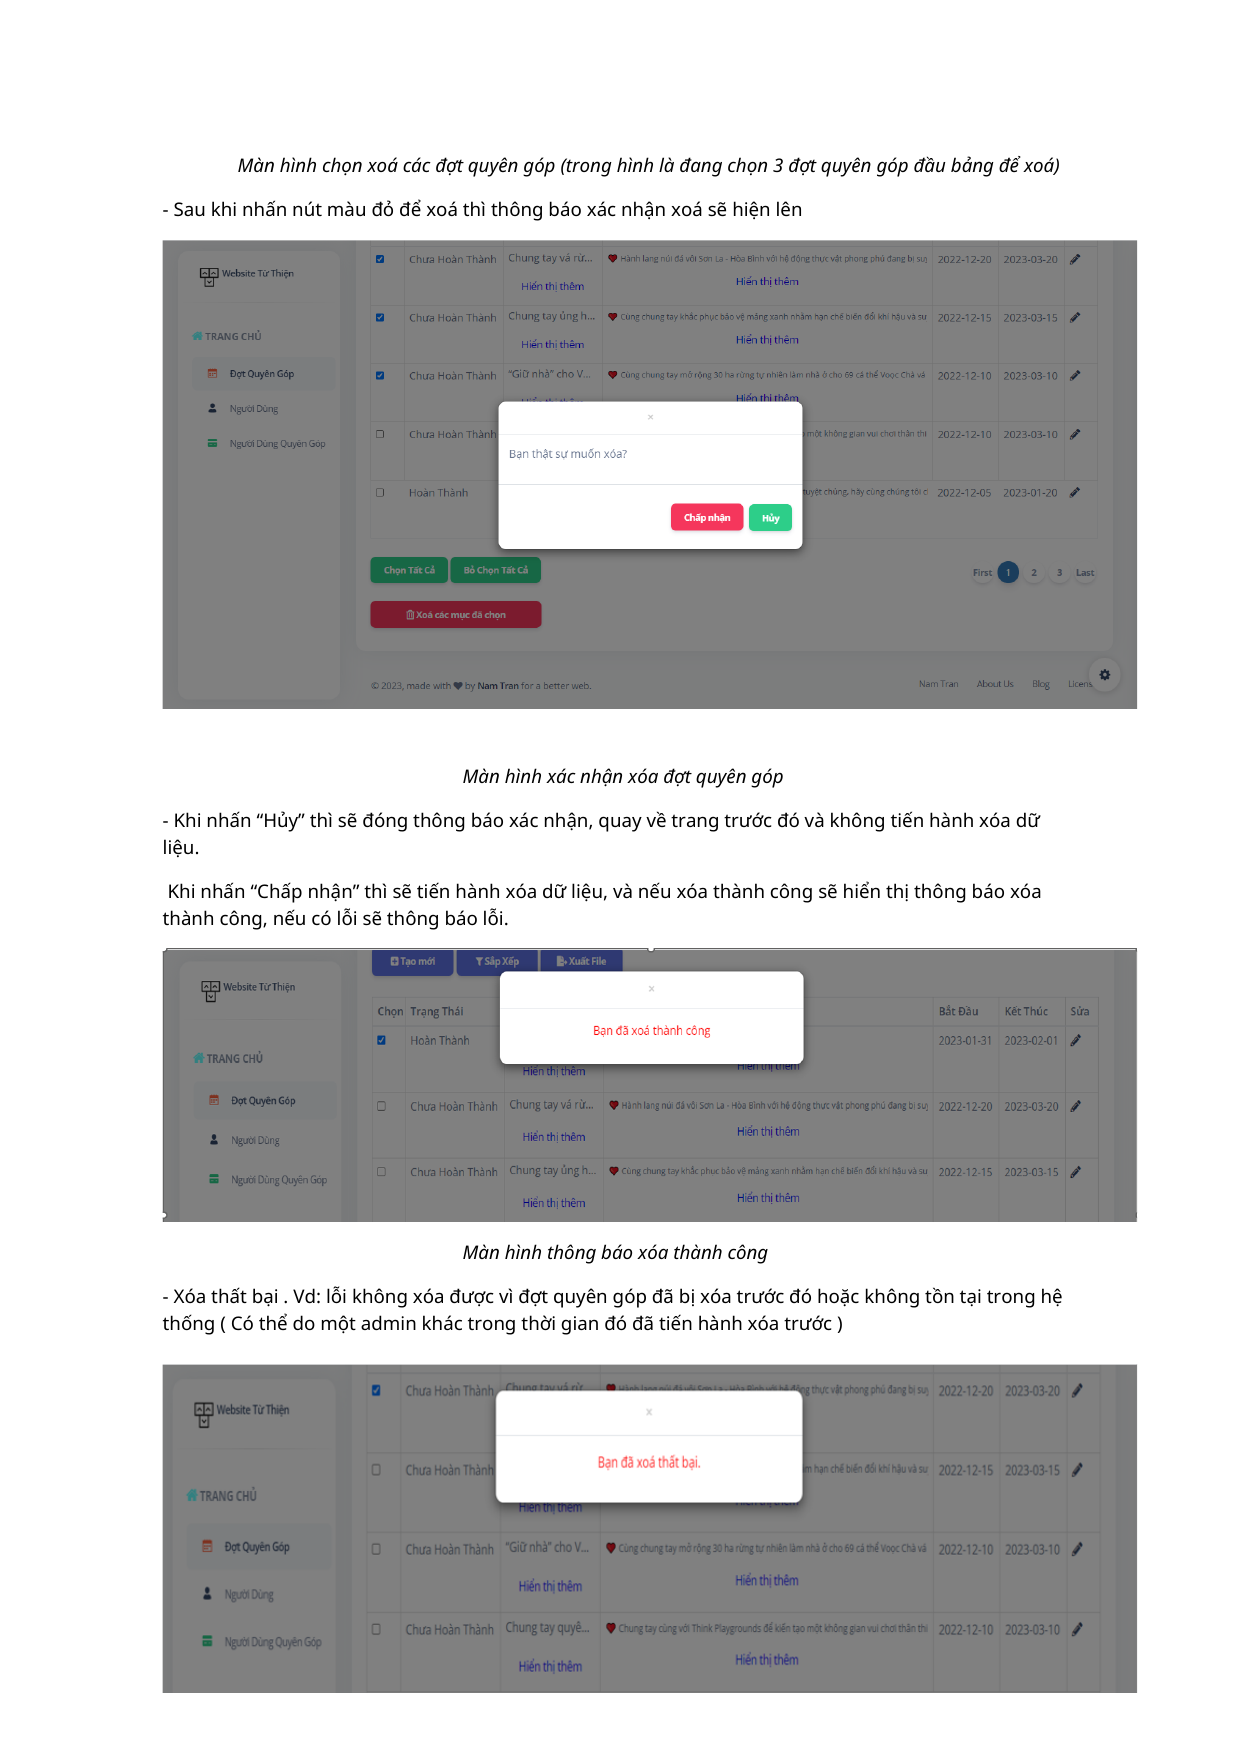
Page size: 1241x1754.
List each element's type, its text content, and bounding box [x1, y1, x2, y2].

text - Sau khi nhấn nút màu đỏ để xoá thì thông báo xác nhận xoá sẽ hiện lên [162, 196, 1078, 222]
text Màn hình xác nhận xóa đợt quyên góp [162, 764, 1078, 789]
text - Xóa thất bại . Vd: lỗi không xóa được vì đợt quyên góp đã bị xóa trước đó hoặc không tồn tại trong hệ thống ( Có thể do một admin khác trong thời gian đó đã tiến hành xóa trước ) [162, 1283, 1078, 1336]
picture [162, 948, 1138, 1222]
text Màn hình thông báo xóa thành công [162, 1240, 1078, 1265]
picture [162, 1364, 1138, 1693]
text - Khi nhấn “Hủy” thì sẽ đóng thông báo xác nhận, quay về trang trước đó và không tiến hành xóa dữ liệu. [162, 807, 1078, 860]
text Khi nhấn “Chấp nhận” thì sẽ tiến hành xóa dữ liệu, và nếu xóa thành công sẽ hiển thị thông báo xóa thành công, nếu có lỗi sẽ thông báo lỗi. [162, 878, 1078, 931]
text Màn hình chọn xoá các đợt quyên góp (trong hình là đang chọn 3 đợt quyên góp đầu bảng để xoá) [162, 153, 1078, 178]
picture [162, 240, 1138, 709]
